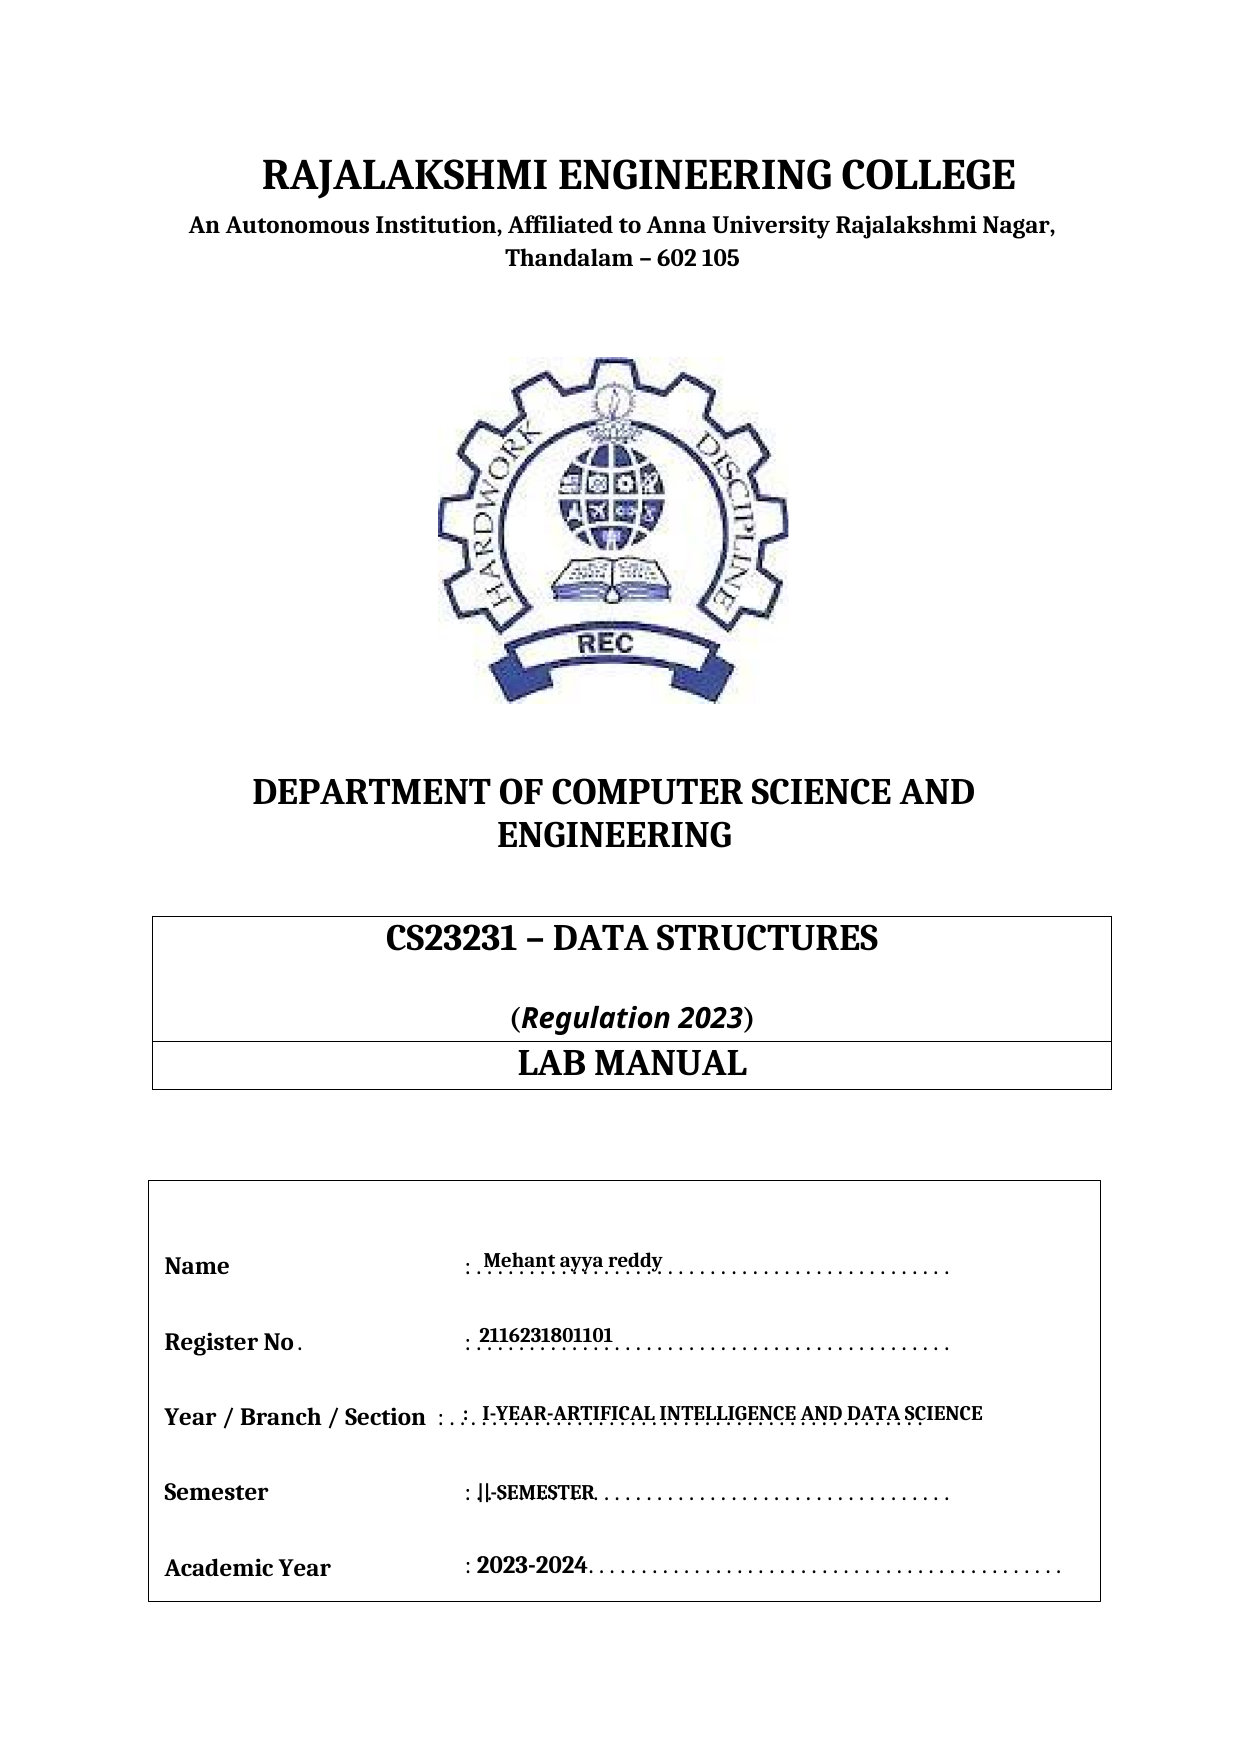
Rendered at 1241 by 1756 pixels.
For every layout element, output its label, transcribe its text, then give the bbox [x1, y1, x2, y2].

picture [437, 356, 789, 704]
text DEPARTMENT OF COMPUTER SCIENCE AND ENGINEERING [136, 771, 1092, 857]
text An Autonomous Institution, Affiliated to Anna University Rajalakshmi Nagar, Thandalam – 602 105 [184, 211, 1061, 273]
table_cell LAB MANUAL [153, 1042, 1111, 1089]
text RAJALAKSHMI ENGINEERING COLLEGE [136, 150, 1016, 200]
table_header CS23231 – DATA STRUCTURES (Regulation 2023) [153, 917, 1111, 1041]
picture [149, 1195, 1100, 1587]
